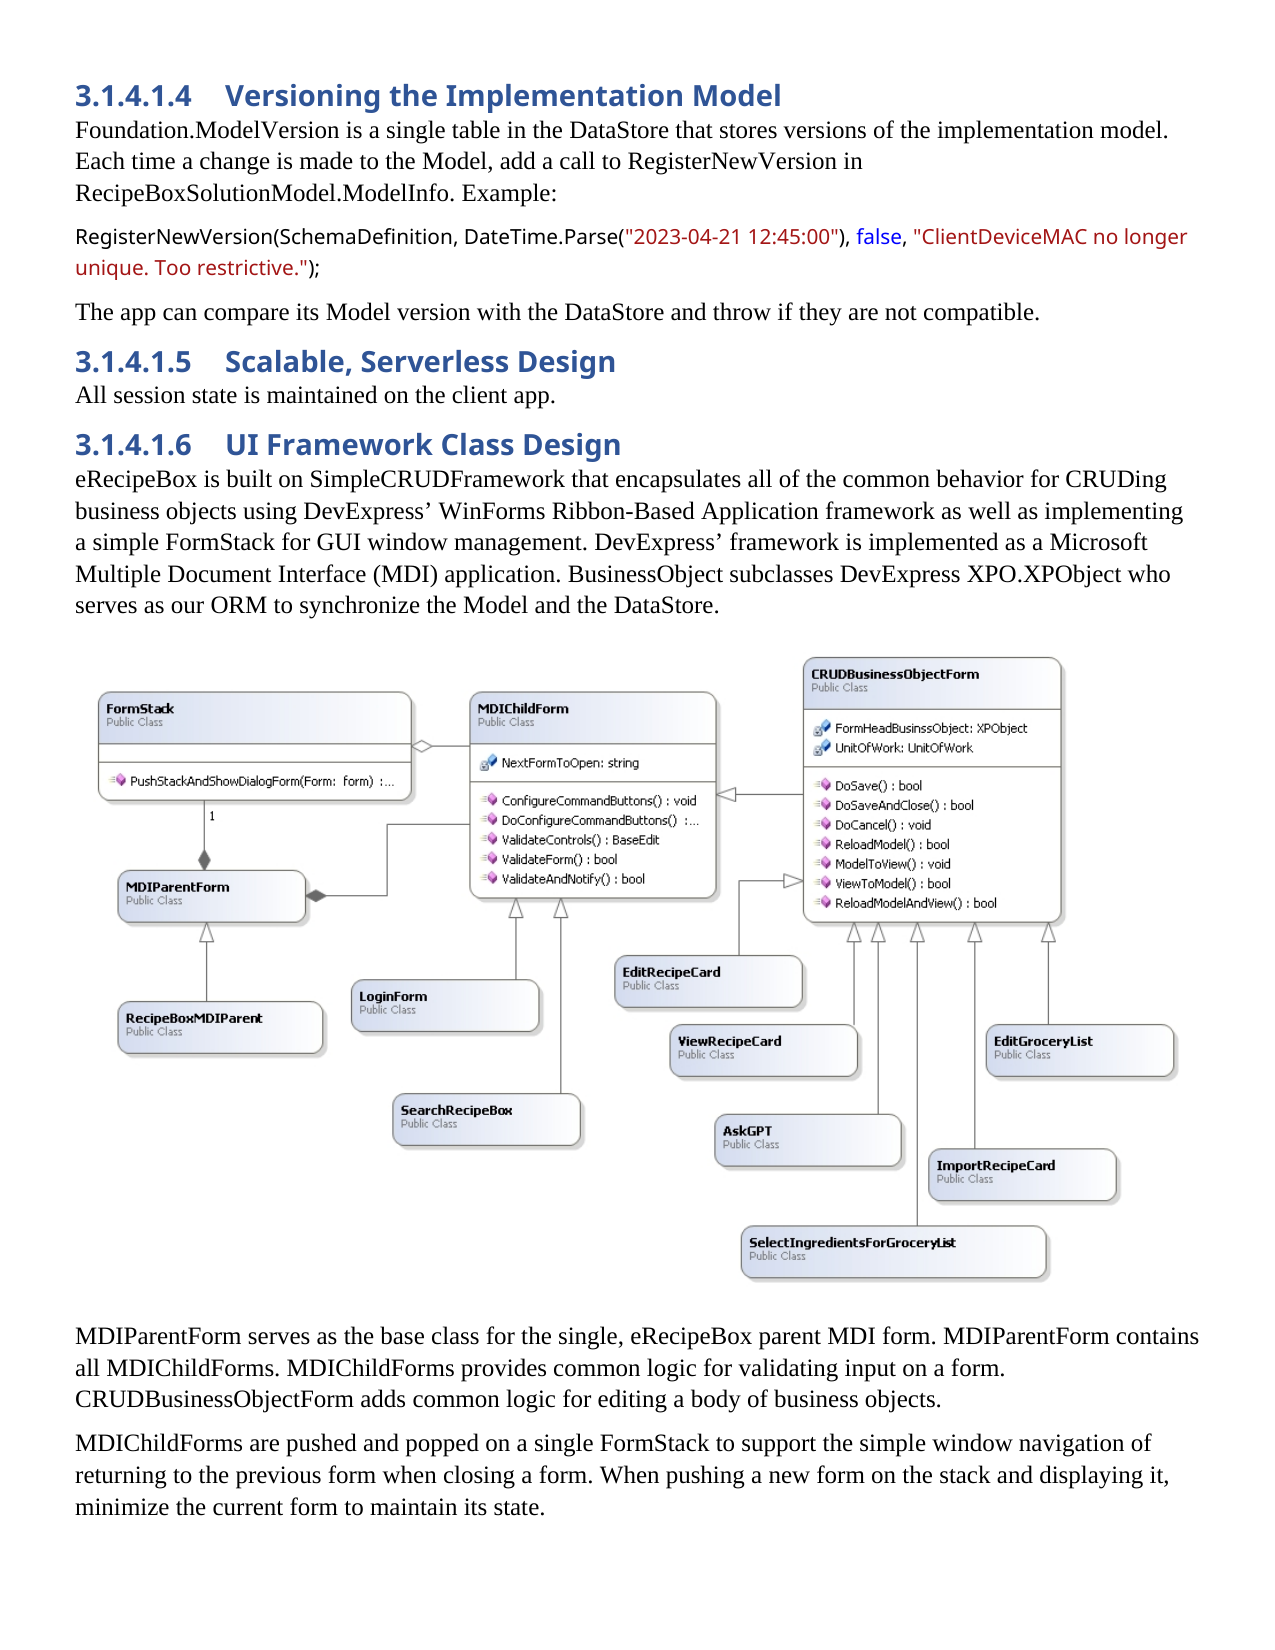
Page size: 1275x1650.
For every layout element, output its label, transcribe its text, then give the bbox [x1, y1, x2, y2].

text The app can compare its Model version with the DataStore and throw if they are not compatible. [75, 297, 1200, 326]
text Foundation.ModelVersion is a single table in the DataStore that stores versions of the implementation model. Each time a change is made to the Model, add a call to RegisterNewVersion in RecipeBoxSolutionModel.ModelInfo. Example: [75, 115, 1200, 207]
subtitle Versioning the Implementation Model [75, 75, 1200, 115]
text RegisterNewVersion(SchemaDefinition, DateTime.Parse("2023-04-21 12:45:00"), false, "ClientDeviceMAC no longer unique. Too restrictive."); [75, 222, 1200, 282]
text eRecipeBox is built on SimpleCRUDFramework that encapsulates all of the common behavior for CRUDing business objects using DevExpress’ WinForms Ribbon-Based Application framework as well as implementing a simple FormStack for GUI window management. DevExpress’ framework is implemented as a Microsoft Multiple Document Interface (MDI) application. BusinessObject subclasses DevExpress XPO.XPObject who serves as our ORM to synchronize the Model and the DataStore. [75, 464, 1200, 619]
picture [75, 634, 1202, 1306]
subtitle UI Framework Class Design [75, 425, 1200, 464]
text MDIChildForms are pushed and popped on a single FormStack to support the simple window navigation of returning to the previous form when closing a form. When pushing a new form on the stack and displaying it, minimize the current form to maintain its state. [75, 1428, 1200, 1520]
text All session state is maintained on the client app. [75, 381, 1200, 409]
subtitle Scalable, Serverless Design [75, 341, 1200, 381]
text MDIParentForm serves as the base class for the single, eRecipeBox parent MDI form. MDIParentForm contains all MDIChildForms. MDIChildForms provides common logic for validating input on a form. CRUDBusinessObjectForm adds common logic for editing a body of business objects. [75, 1321, 1200, 1413]
